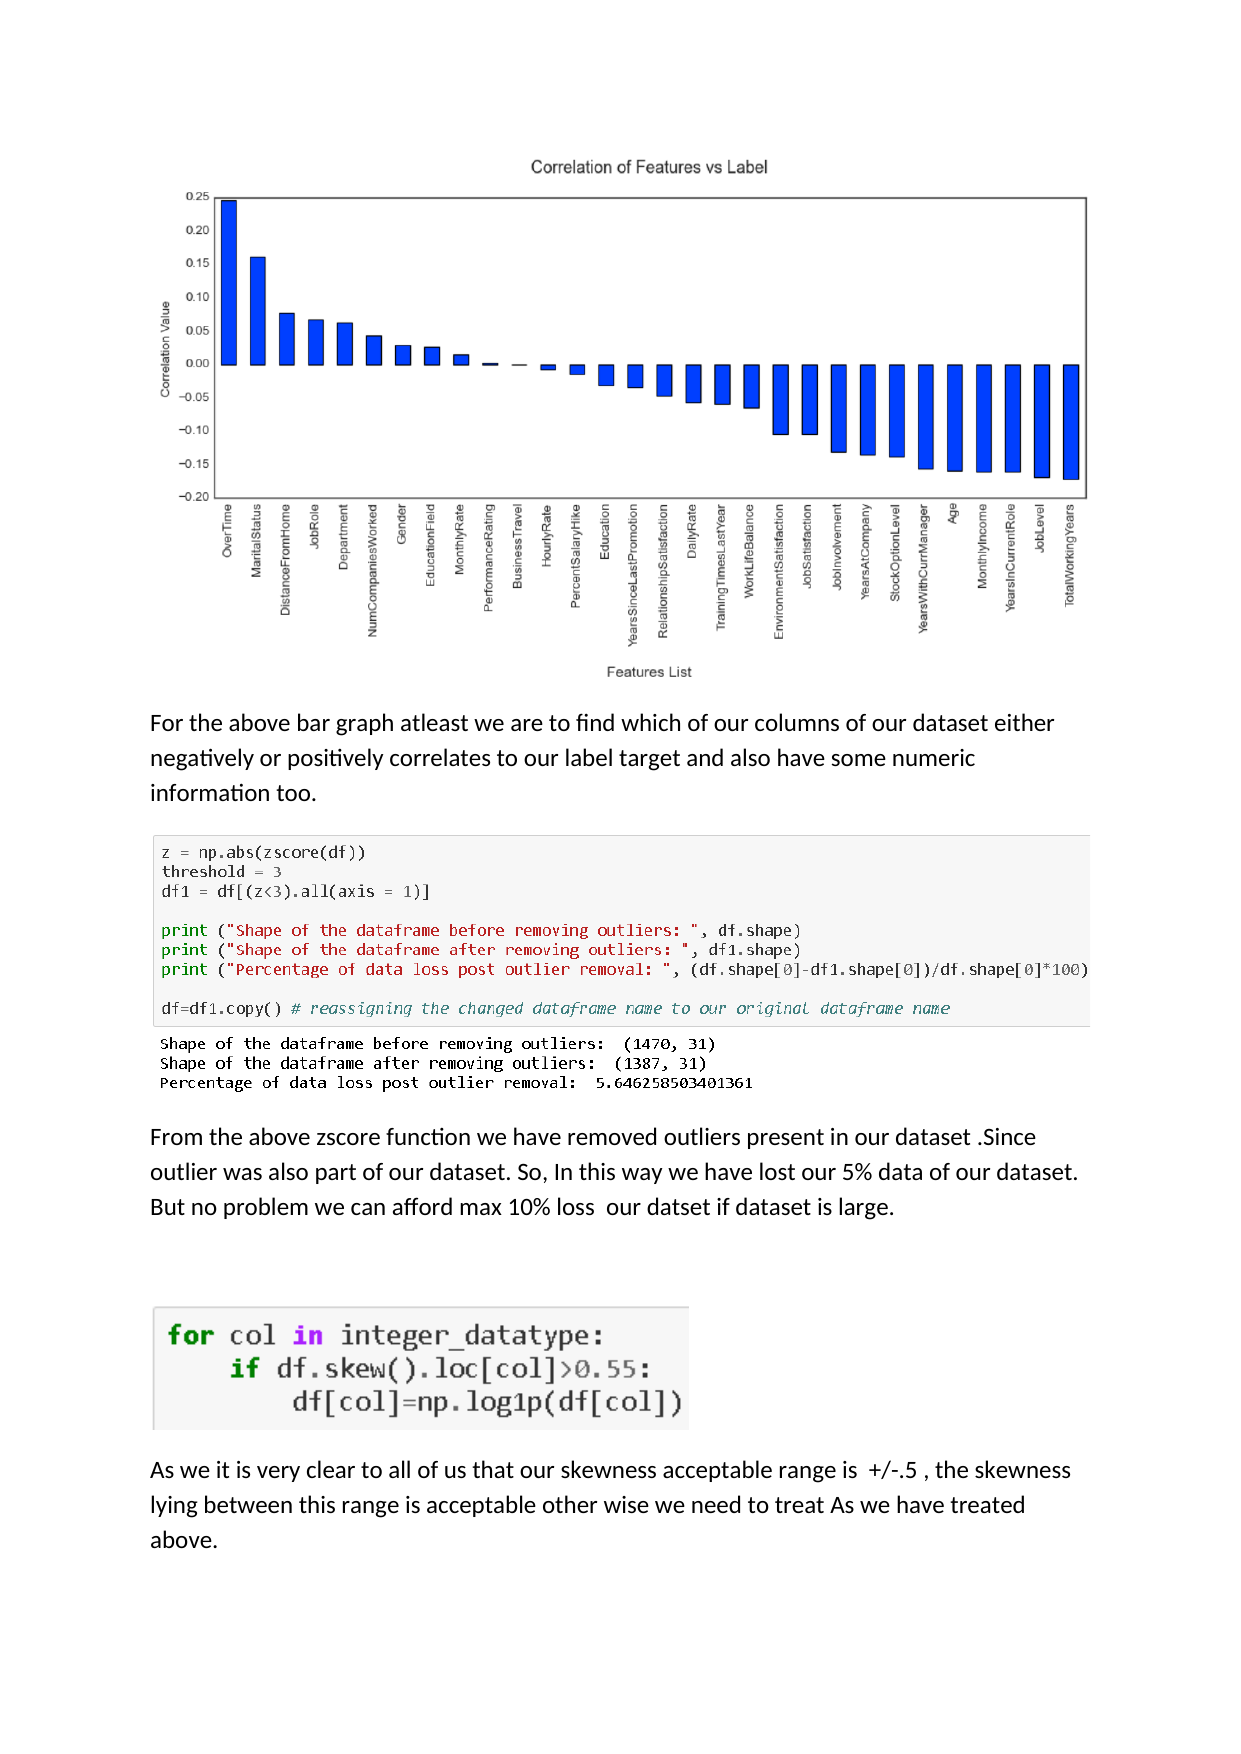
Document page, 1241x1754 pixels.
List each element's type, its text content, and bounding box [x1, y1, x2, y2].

picture [150, 1302, 689, 1430]
text From the above zscore function we have removed outliers present in our dataset .Since outlier was also part of our dataset. So, In this way we have lost our 5% data of our dataset. But no problem we can afford max 10% loss our datset if dataset is large. [150, 1121, 1090, 1222]
picture [150, 833, 1091, 1096]
text For the above bar graph atleast we are to find which of our columns of our dataset either negatively or positively correlates to our label target and also have some numeric information too. [150, 707, 1090, 808]
text As we it is very clear to all of us that our skewness acceptable range is +/-.5 , the skewness lying between this range is acceptable other wise we need to treat As we have treated above. [150, 1454, 1090, 1555]
picture [150, 150, 1091, 683]
